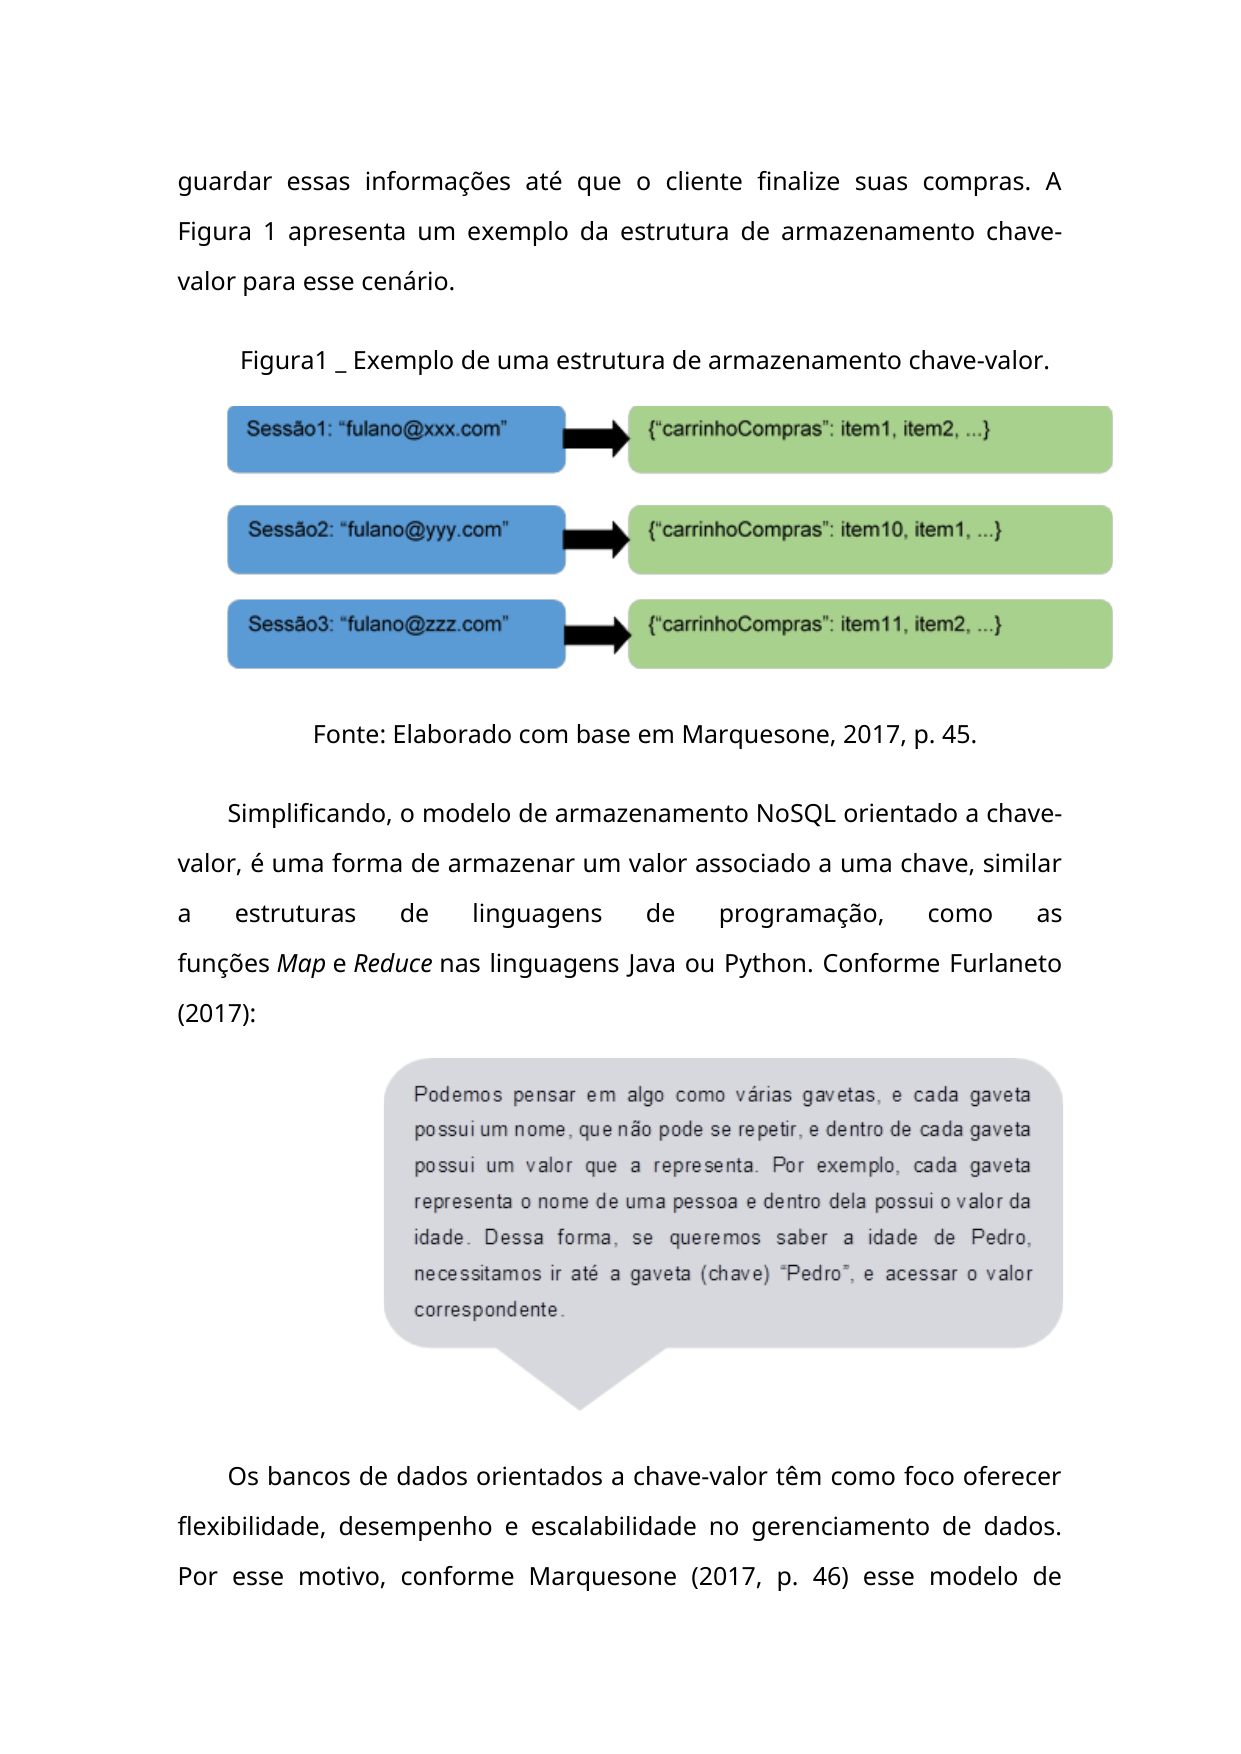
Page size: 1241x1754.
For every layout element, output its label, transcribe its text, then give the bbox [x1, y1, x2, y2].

text Simplificando, o modelo de armazenamento NoSQL orientado a chave-valor, é uma forma de armazenar um valor associado a uma chave, similar a estruturas de linguagens de programação, como as funções Map e Reduce nas linguagens Java ou Python. Conforme Furlaneto (2017): [177, 780, 1063, 1030]
text Fonte: Elaborado com base em Marquesone, 2017, p. 45. [177, 701, 1063, 751]
text Figura1 _ Exemplo de uma estrutura de armazenamento chave-valor. [177, 327, 1063, 377]
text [177, 148, 1063, 298]
picture [227, 406, 1113, 672]
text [177, 1442, 1063, 1592]
picture [383, 1058, 1064, 1414]
